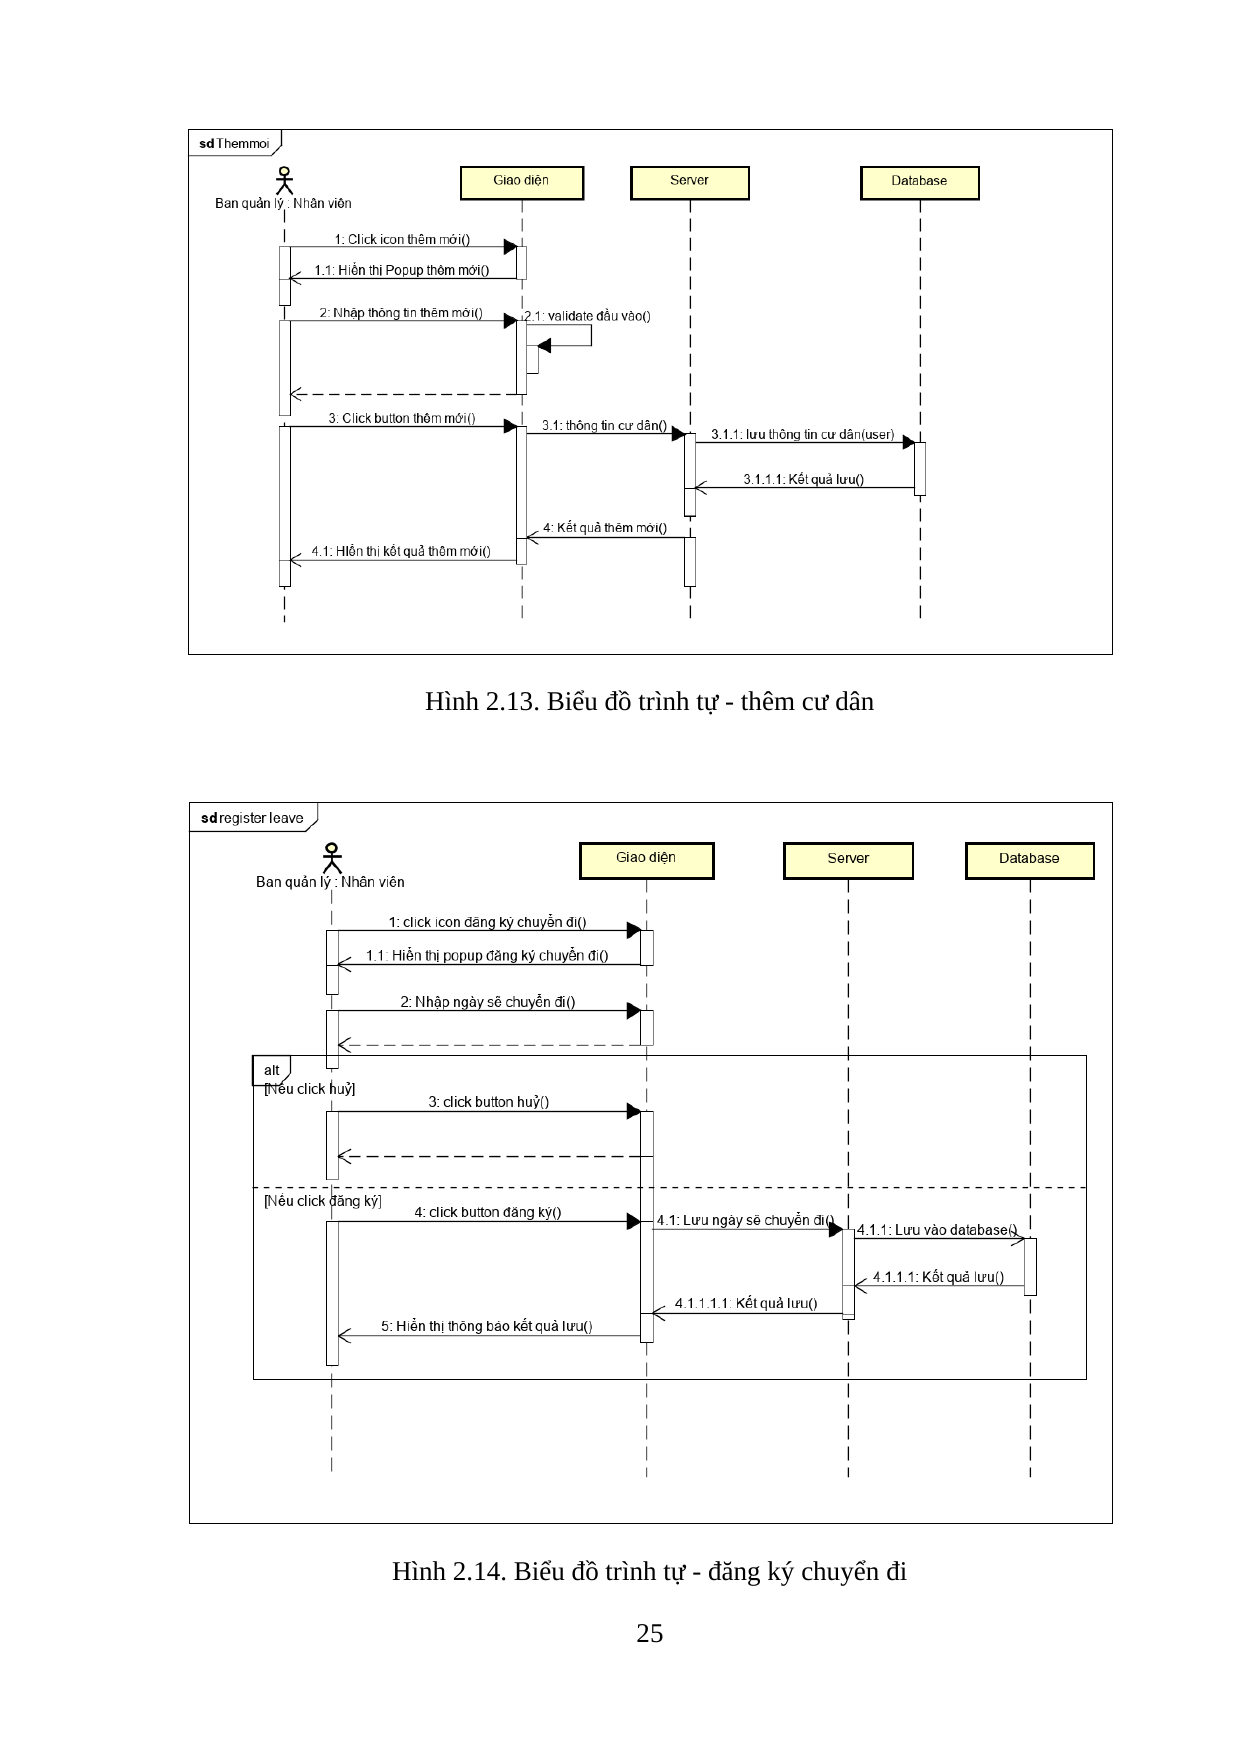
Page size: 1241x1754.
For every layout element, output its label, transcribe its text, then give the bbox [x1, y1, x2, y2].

picture [177, 791, 1123, 1534]
text Hình 2.14. Biểu đồ trình tự - đăng ký chuyển đi [177, 1555, 1122, 1586]
text Hình 2.13. Biểu đồ trình tự - thêm cư dân [177, 685, 1122, 716]
picture [177, 118, 1123, 664]
